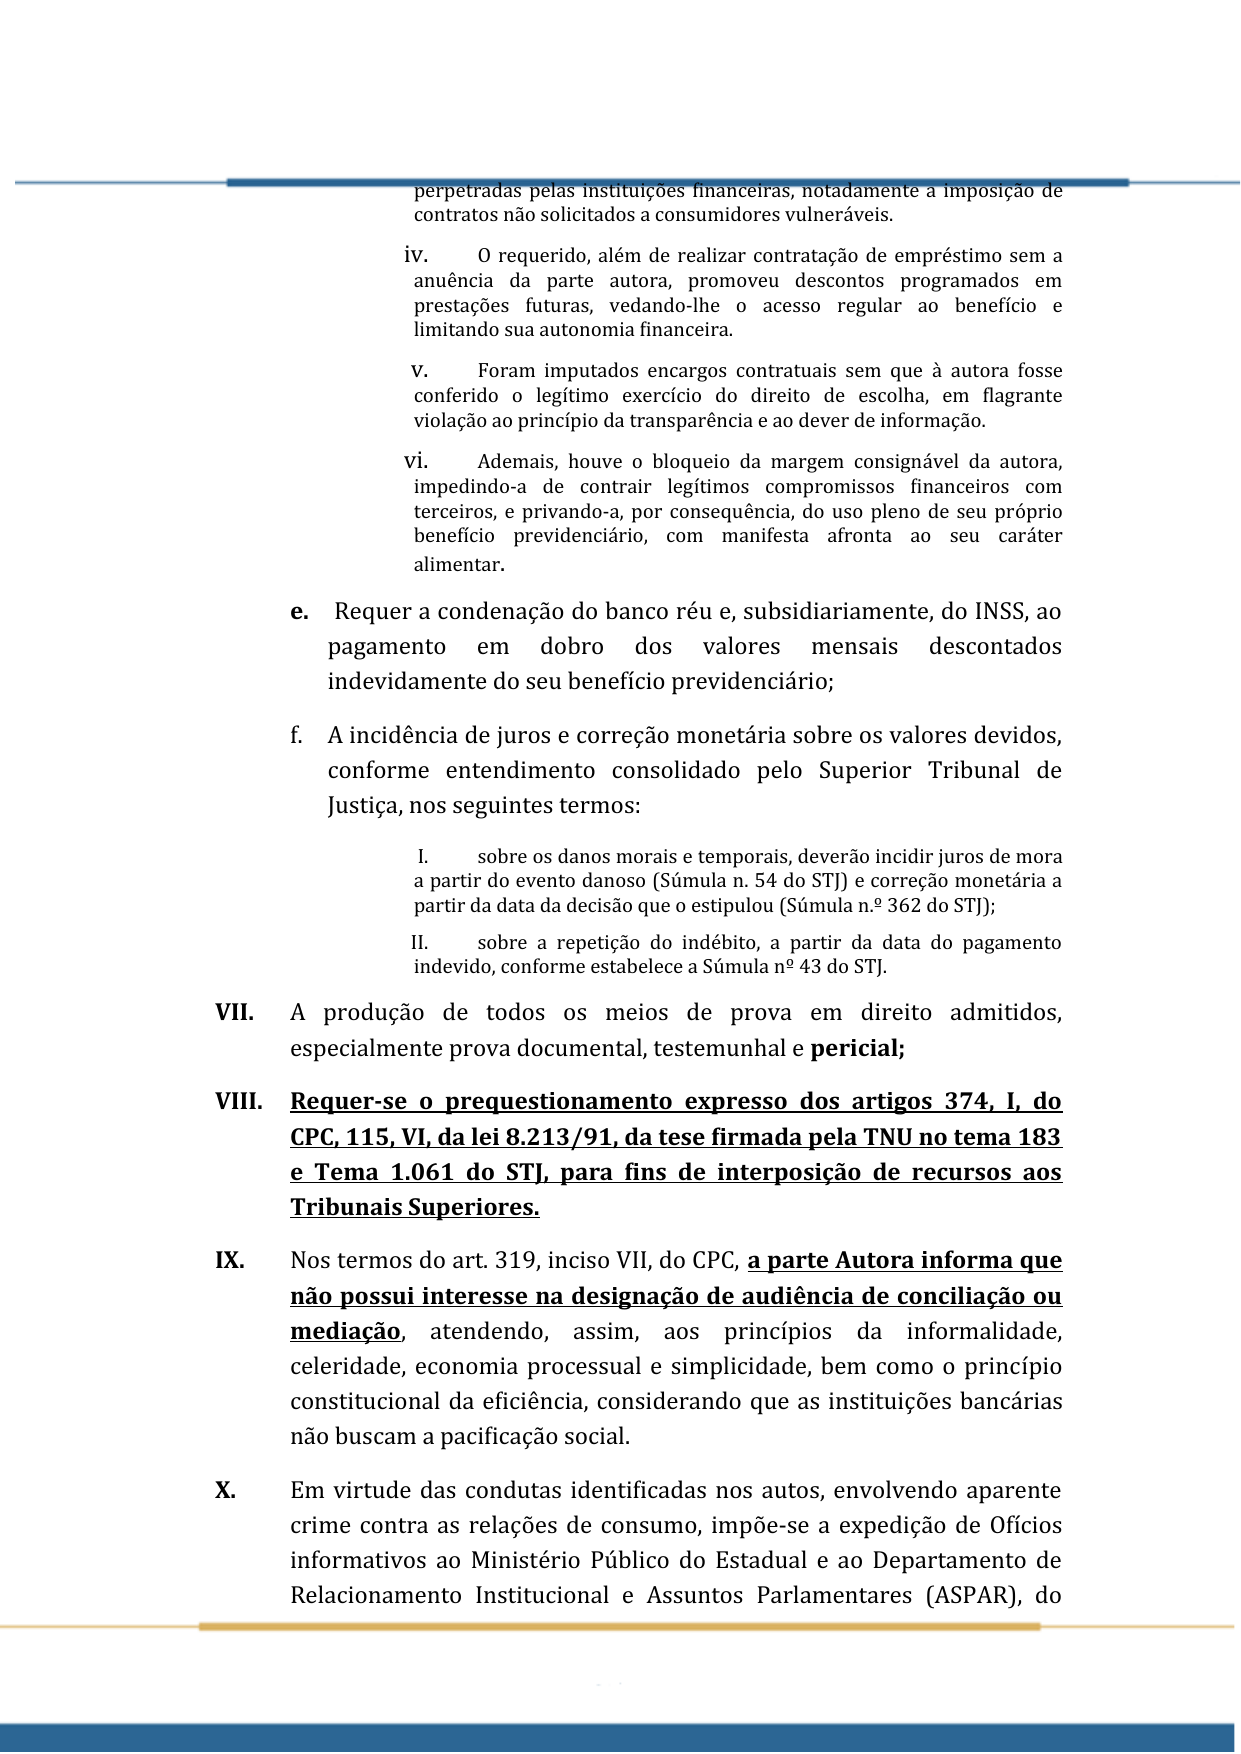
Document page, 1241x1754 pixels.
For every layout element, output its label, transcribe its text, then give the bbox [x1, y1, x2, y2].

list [215, 1474, 1063, 1609]
list Requer-se o prequestionamento expresso dos artigos 374, I, do CPC, 115, VI, da lei 8.213/91, da tese firmada pela TNU no tema 183 e Tema 1.061 do STJ, para fins de interposição de recursos aos Tribunais Superiores. [215, 1086, 1063, 1221]
list Foram imputados encargos contratuais sem que à autora fosse conferido o legítimo exercício do direito de escolha, em flagrante violação ao princípio da transparência e ao dever de informação. [413, 354, 1063, 432]
list Requer a condenação do banco réu e, subsidiariamente, do INSS, ao pagamento em dobro dos valores mensais descontados indevidamente do seu benefício previdenciário; [290, 595, 1063, 695]
picture [15, 0, 1241, 212]
list Nos termos do art. 319, inciso VII, do CPC, a parte Autora informa que não possui interesse na designação de audiência de conciliação ou mediação, atendendo, assim, aos princípios da informalidade, celeridade, economia processual e simplicidade, bem como o princípio constitucional da eficiência, considerando que as instituições bancárias não buscam a pacificação social. [215, 1245, 1063, 1450]
list A incidência de juros e correção monetária sobre os valores devidos, conforme entendimento consolidado pelo Superior Tribunal de Justiça, nos seguintes termos: [290, 719, 1063, 819]
list Ademais, houve o bloqueio da margem consignável da autora, impedindo-a de contrair legítimos compromissos financeiros com terceiros, e privando-a, por consequência, do uso pleno de seu próprio benefício previdenciário, com manifesta afronta ao seu caráter alimentar. [413, 444, 1063, 577]
list sobre a repetição do indébito, a partir da data do pagamento indevido, conforme estabelece a Súmula nº 43 do STJ. [413, 929, 1063, 978]
list A produção de todos os meios de prova em direito admitidos, especialmente prova documental, testemunhal e pericial; [215, 997, 1063, 1061]
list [413, 177, 1063, 226]
picture [0, 1617, 1235, 1752]
list O requerido, além de realizar contratação de empréstimo sem a anuência da parte autora, promoveu descontos programados em prestações futuras, vedando-lhe o acesso regular ao benefício e limitando sua autonomia financeira. [413, 239, 1063, 341]
list sobre os danos morais e temporais, deverão incidir juros de mora a partir do evento danoso (Súmula n. 54 do STJ) e correção monetária a partir da data da decisão que o estipulou (Súmula n.º 362 do STJ); [413, 843, 1063, 917]
